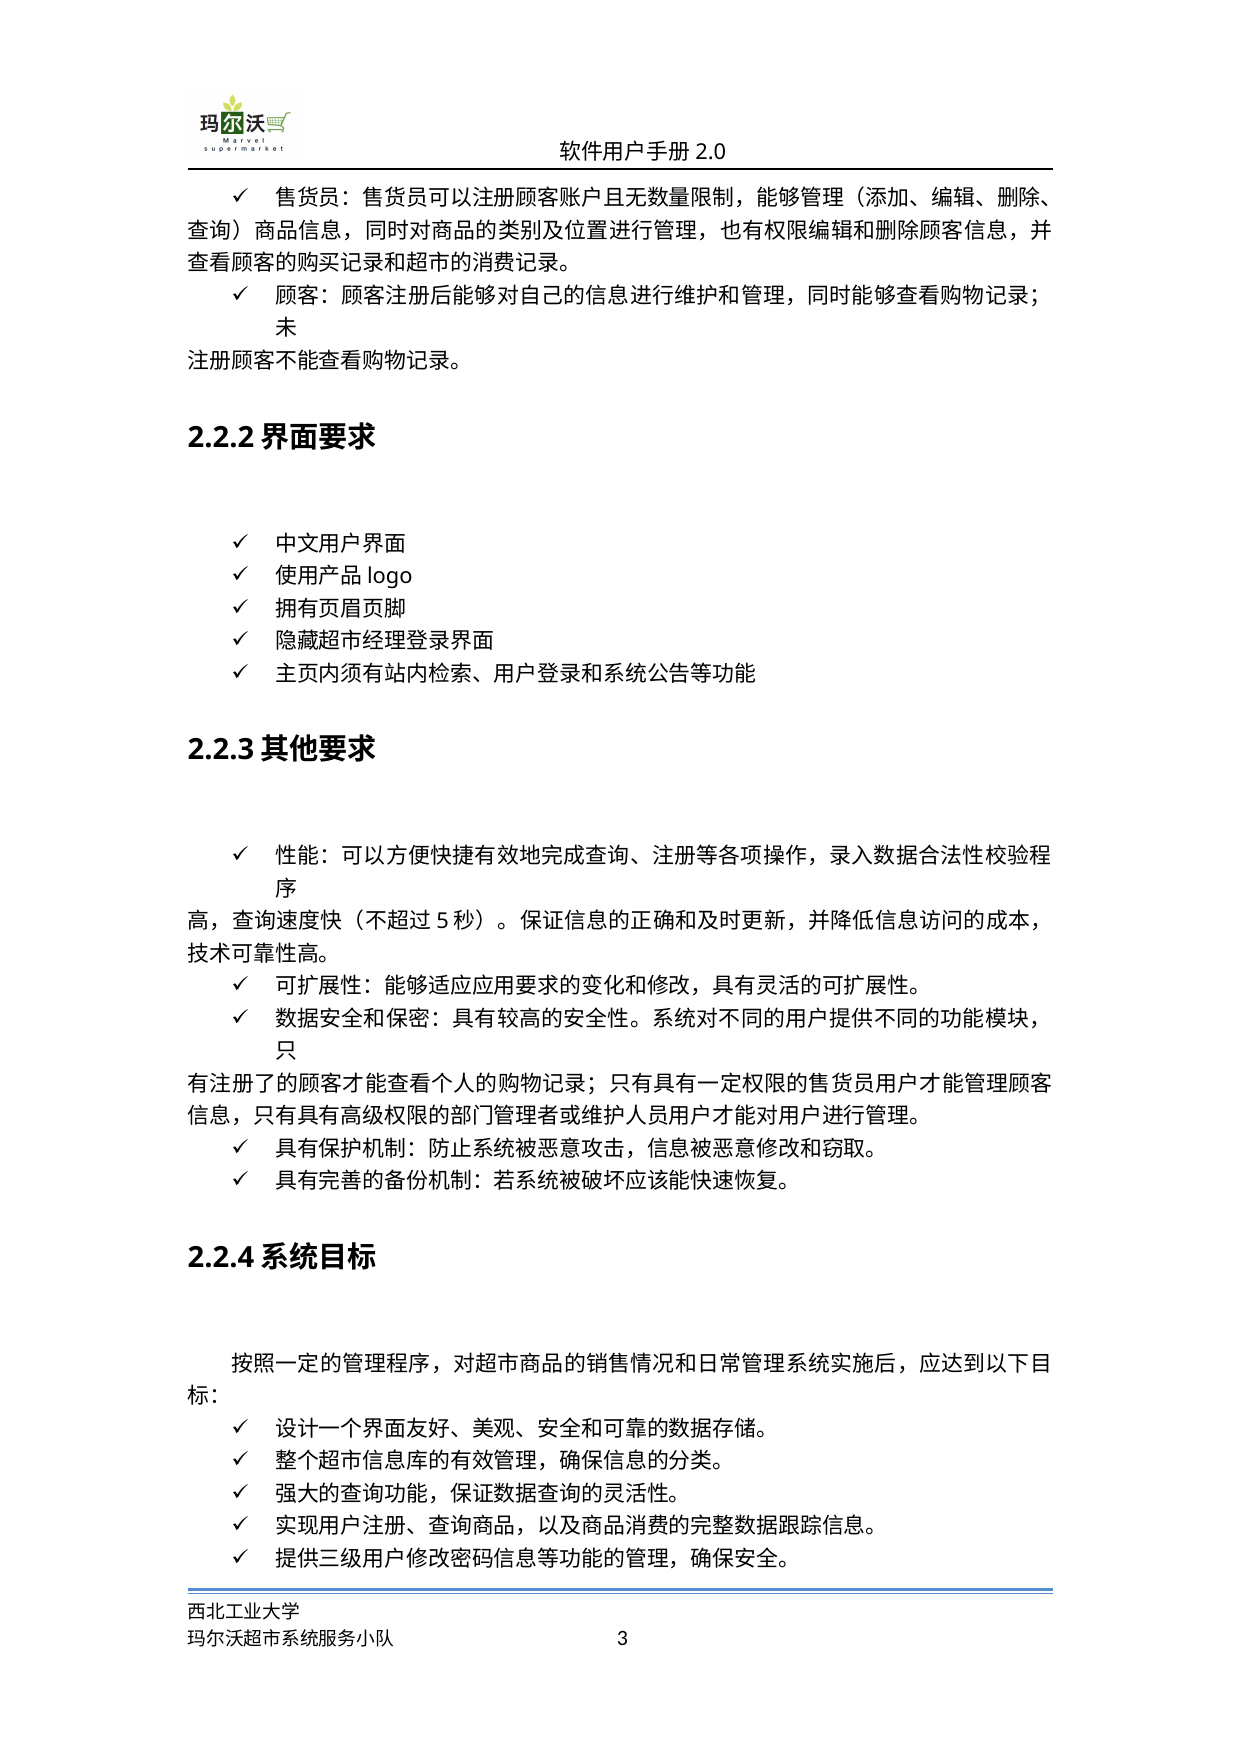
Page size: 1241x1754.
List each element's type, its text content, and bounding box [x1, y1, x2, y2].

list 主页内须有站内检索、用户登录和系统公告等功能 [231, 655, 1053, 688]
subtitle 2.2.4系统目标 [187, 1222, 1053, 1287]
picture [187, 88, 304, 160]
list 数据安全和保密：具有较高的安全性。系统对不同的用户提供不同的功能模块，只 [231, 1000, 1053, 1065]
subtitle 2.2.2界面要求 [187, 402, 1053, 467]
text 高，查询速度快（不超过5秒）。保证信息的正确和及时更新，并降低信息访问的成本，技术可靠性高。 [187, 903, 1053, 968]
list 使用产品logo [231, 558, 1053, 590]
list 设计一个界面友好、美观、安全和可靠的数据存储。 [231, 1410, 1053, 1443]
list 拥有页眉页脚 [231, 590, 1053, 623]
list 可扩展性：能够适应应用要求的变化和修改，具有灵活的可扩展性。 [231, 968, 1053, 1000]
list 具有完善的备份机制：若系统被破坏应该能快速恢复。 [231, 1163, 1053, 1195]
list 实现用户注册、查询商品，以及商品消费的完整数据跟踪信息。 [231, 1508, 1053, 1540]
list 强大的查询功能，保证数据查询的灵活性。 [231, 1475, 1053, 1508]
subtitle 2.2.3其他要求 [187, 715, 1053, 780]
list 售货员：售货员可以注册顾客账户且无数量限制，能够管理（添加、编辑、删除、 [231, 180, 1053, 212]
list 中文用户界面 [231, 525, 1053, 558]
text 有注册了的顾客才能查看个人的购物记录；只有具有一定权限的售货员用户才能管理顾客信息，只有具有高级权限的部门管理者或维护人员用户才能对用户进行管理。 [187, 1065, 1053, 1130]
list 提供三级用户修改密码信息等功能的管理，确保安全。 [231, 1540, 1053, 1573]
text 按照一定的管理程序，对超市商品的销售情况和日常管理系统实施后，应达到以下目标： [187, 1345, 1053, 1410]
list 整个超市信息库的有效管理，确保信息的分类。 [231, 1443, 1053, 1475]
list 顾客：顾客注册后能够对自己的信息进行维护和管理，同时能够查看购物记录；未 [231, 277, 1053, 342]
text 查询）商品信息，同时对商品的类别及位置进行管理，也有权限编辑和删除顾客信息，并查看顾客的购买记录和超市的消费记录。 [187, 212, 1053, 277]
list 性能：可以方便快捷有效地完成查询、注册等各项操作，录入数据合法性校验程序 [231, 838, 1053, 903]
text 注册顾客不能查看购物记录。 [187, 342, 1053, 375]
list 具有保护机制：防止系统被恶意攻击，信息被恶意修改和窃取。 [231, 1130, 1053, 1163]
list 隐藏超市经理登录界面 [231, 623, 1053, 655]
